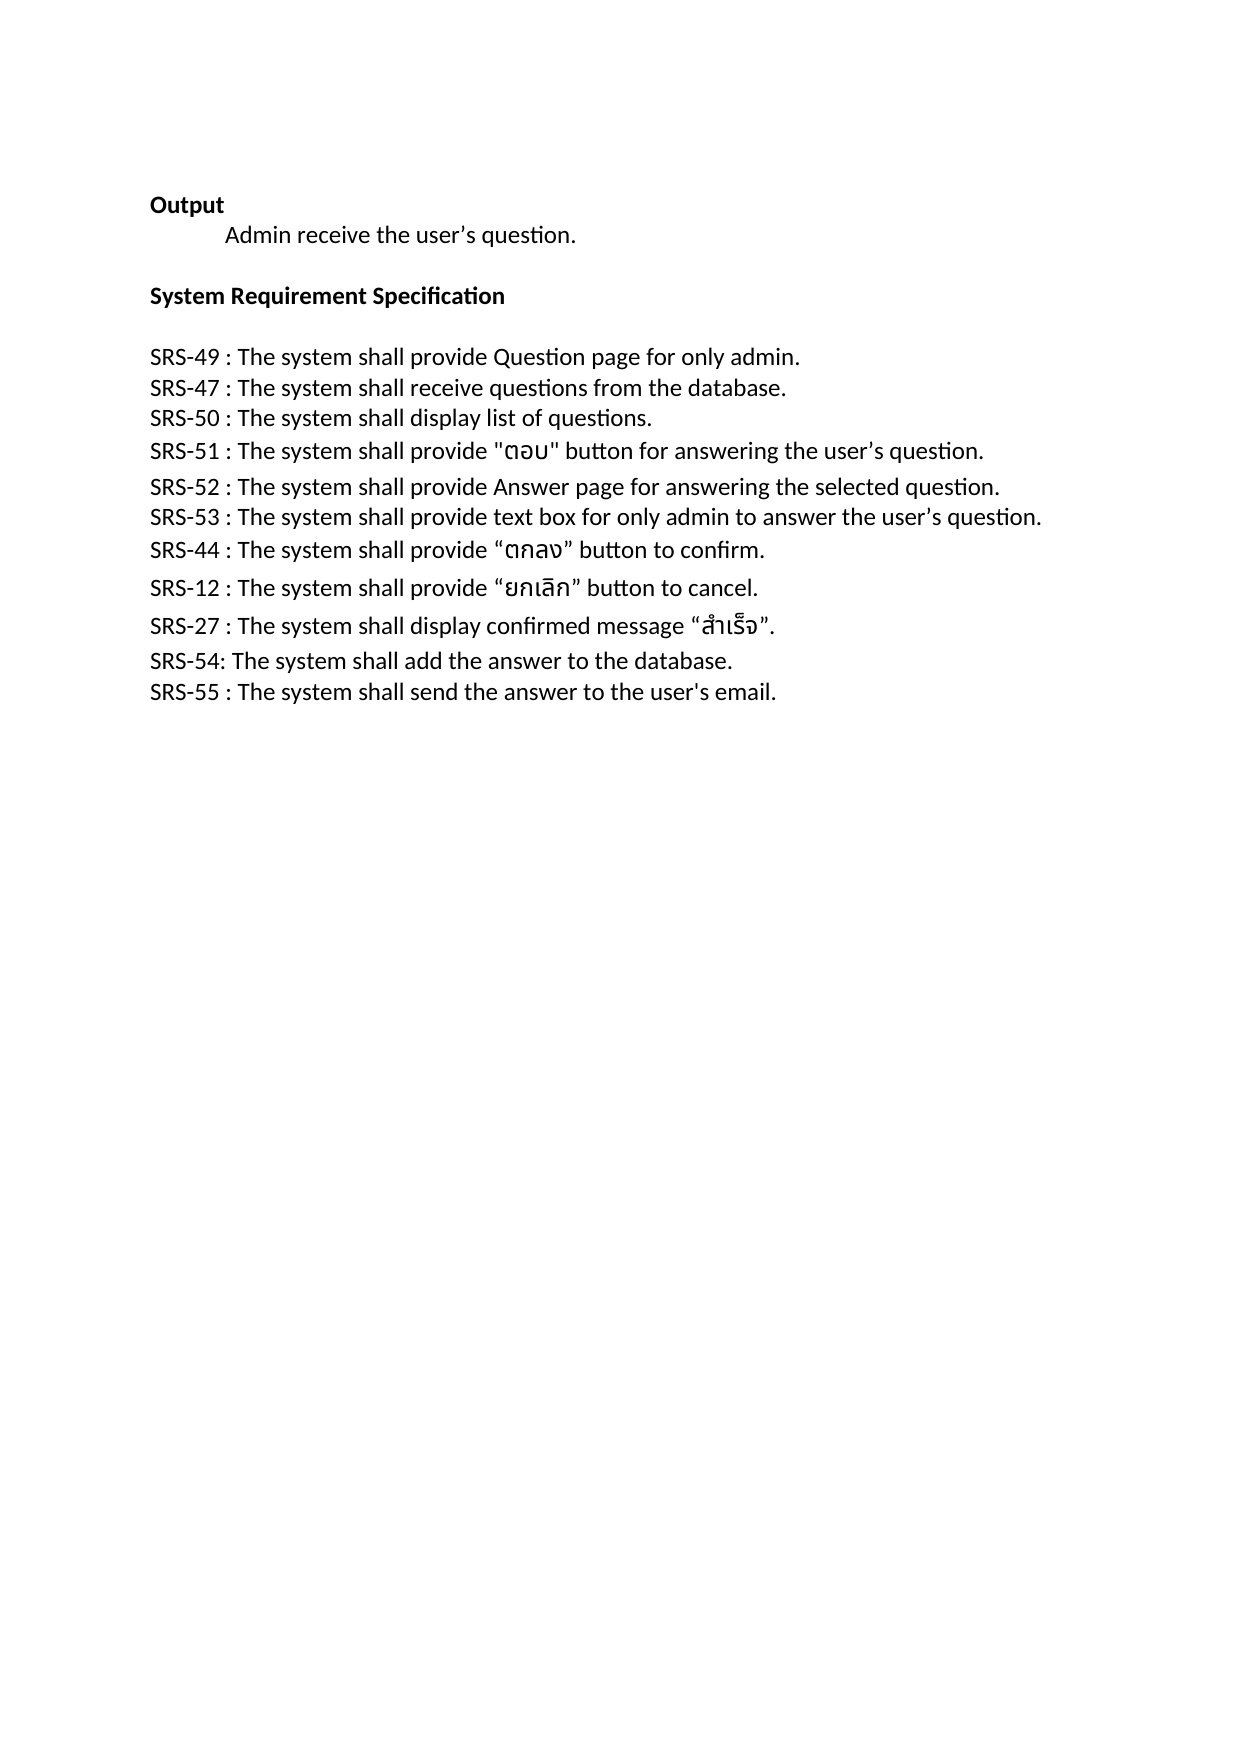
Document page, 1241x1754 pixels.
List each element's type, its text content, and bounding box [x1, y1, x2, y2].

text SRS-50 : The system shall display list of questions. [150, 403, 1090, 433]
text System Requirement Specification [150, 281, 1090, 311]
text Output [150, 189, 1090, 219]
text SRS-12 : The system shall provide “ยกเลิก” button to cancel. [150, 570, 1090, 608]
text Admin receive the user’s question. [150, 219, 1090, 250]
text SRS-53 : The system shall provide text box for only admin to answer the user’s question. [150, 501, 1090, 532]
text SRS-44 : The system shall provide “ตกลง” button to confirm. [150, 532, 1090, 570]
text SRS-27 : The system shall display confirmed message “สำเร็จ”. [150, 608, 1090, 645]
text SRS-52 : The system shall provide Answer page for answering the selected question. [150, 471, 1090, 501]
text SRS-54: The system shall add the answer to the database. [150, 645, 1090, 676]
text SRS-49 : The system shall provide Question page for only admin. [150, 311, 1090, 372]
text SRS-47 : The system shall receive questions from the database. [150, 372, 1090, 403]
text SRS-55 : The system shall send the answer to the user's email. [150, 676, 1090, 706]
text SRS-51 : The system shall provide "ตอบ" button for answering the user’s question. [150, 433, 1090, 471]
